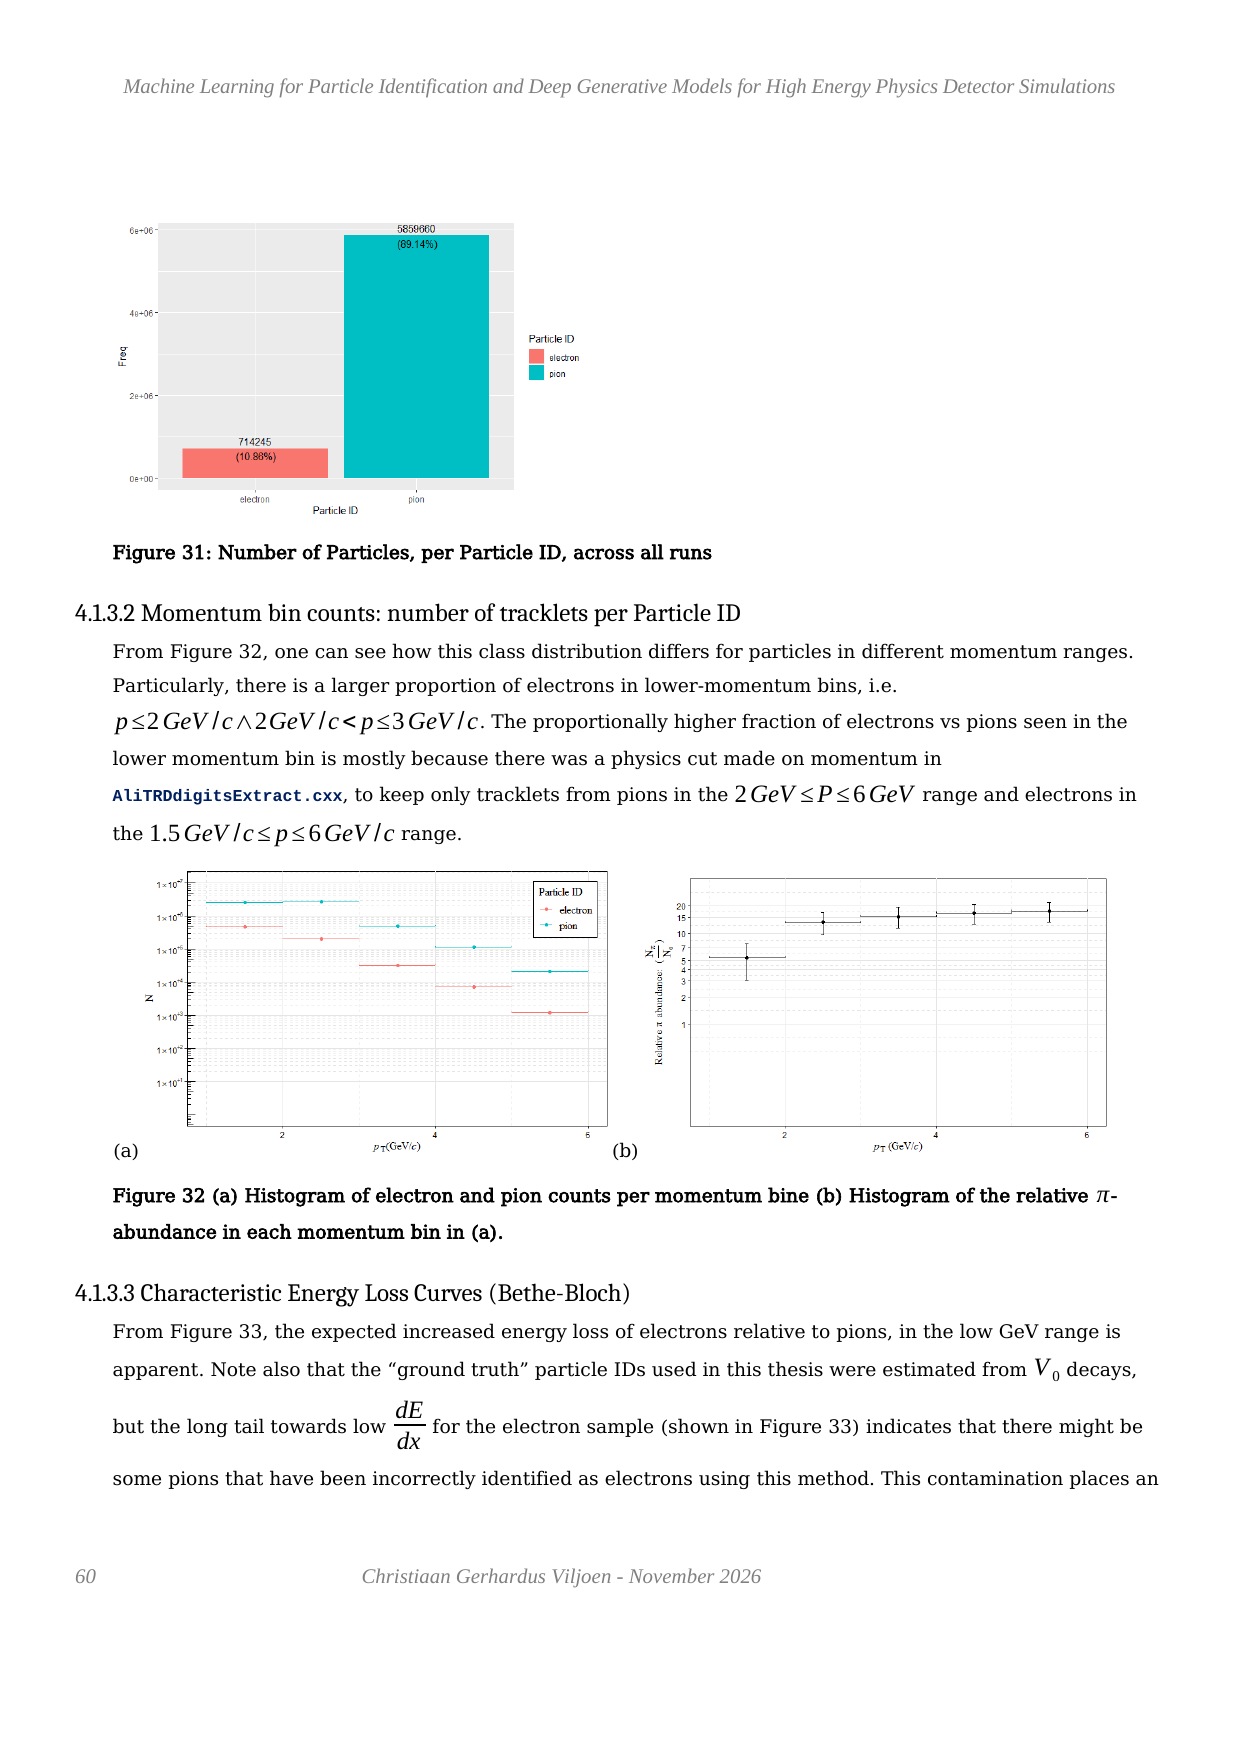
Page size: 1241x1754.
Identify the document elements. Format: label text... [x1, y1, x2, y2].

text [112, 1320, 1165, 1489]
subtitle Characteristic Energy Loss Curves (Bethe-Bloch) [75, 1278, 1165, 1307]
text From Figure 32, one can see how this class distribution differs for particles in different momentum ranges. Particularly, there is a larger proportion of electrons in lower-momentum bins, i.e. . The proportionally higher fraction of electrons vs pions seen in the lower momentum bin is mostly because there was a physics cut made on momentum in AliTRDdigitsExtract.cxx, to keep only tracklets from pions in the range and electrons in the range. [112, 640, 1165, 847]
text Figure 31: Number of Particles, per Particle ID, across all runs [112, 540, 1165, 563]
text Figure 32 (a) Histogram of electron and pion counts per momentum bine (b) Histogram of the relative -abundance in each momentum bin in (a). [112, 1181, 1165, 1242]
picture [139, 866, 612, 1158]
subtitle Momentum bin counts: number of tracklets per Particle ID [75, 599, 1165, 628]
picture [112, 219, 589, 521]
picture [639, 866, 1111, 1158]
